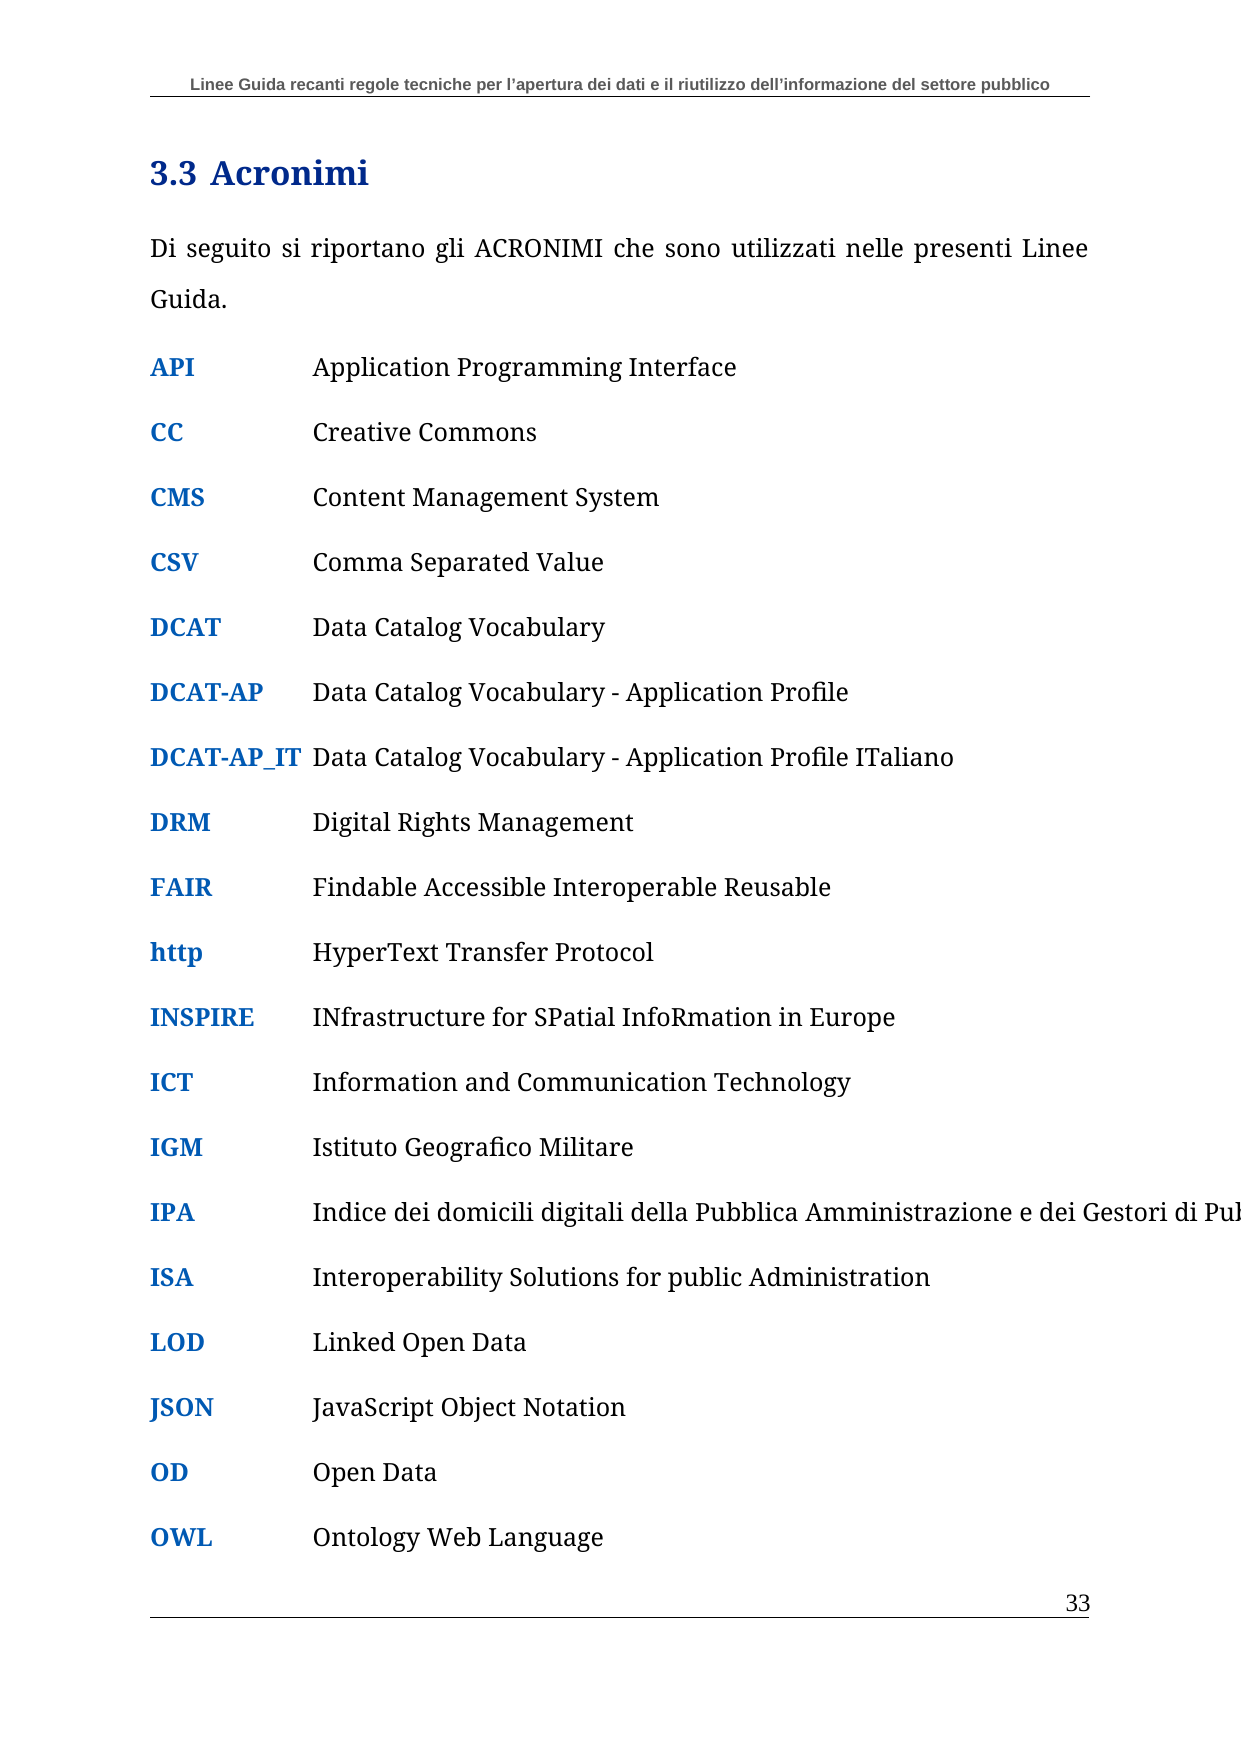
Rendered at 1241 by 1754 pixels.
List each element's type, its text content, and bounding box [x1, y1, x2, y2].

table_cell OD [150, 1454, 312, 1519]
table_cell INSPIRE [150, 999, 312, 1064]
table_cell ISA [150, 1259, 312, 1324]
table_cell LOD [150, 1324, 312, 1389]
table_cell CC [150, 414, 312, 479]
table_cell Content Management System [313, 479, 1213, 544]
subtitle Acronimi [150, 150, 1090, 195]
table_cell Indice dei domicili digitali della Pubblica Amministrazione e dei Gestori di Pubblici Servizi [313, 1194, 1213, 1259]
table_cell Interoperability Solutions for public Administration [313, 1259, 1213, 1324]
table_cell IPA [150, 1194, 312, 1259]
table_cell HyperText Transfer Protocol [313, 934, 1213, 999]
table_cell Data Catalog Vocabulary - Application Profile ITaliano [313, 739, 1213, 804]
table_cell Data Catalog Vocabulary - Application Profile [313, 674, 1213, 739]
table_cell Ontology Web Language [313, 1519, 1213, 1553]
table_cell DRM [150, 804, 312, 869]
table_cell Linked Open Data [313, 1324, 1213, 1389]
table_header Application Programming Interface [313, 349, 1213, 414]
table_cell Findable Accessible Interoperable Reusable [313, 869, 1213, 934]
table_cell ICT [150, 1064, 312, 1129]
table_cell Creative Commons [313, 414, 1213, 479]
table_cell JSON [150, 1389, 312, 1454]
table_cell IGM [150, 1129, 312, 1194]
table_cell CMS [150, 479, 312, 544]
table_cell FAIR [150, 869, 312, 934]
table_cell CSV [150, 544, 312, 609]
table_cell INfrastructure for SPatial InfoRmation in Europe [313, 999, 1213, 1064]
text Di seguito si riportano gli ACRONIMI che sono utilizzati nelle presenti Linee Guida. [150, 231, 1090, 316]
table_cell DCAT-AP_IT [150, 739, 312, 804]
table_cell Comma Separated Value [313, 544, 1213, 609]
table_cell DCAT-AP [150, 674, 312, 739]
table_header API [150, 349, 312, 414]
table_cell OWL [150, 1519, 312, 1553]
table_cell Information and Communication Technology [313, 1064, 1213, 1129]
table_cell DCAT [150, 609, 312, 674]
table_cell Istituto Geografico Militare [313, 1129, 1213, 1194]
table_cell JavaScript Object Notation [313, 1389, 1213, 1454]
table_cell Data Catalog Vocabulary [313, 609, 1213, 674]
table_cell Open Data [313, 1454, 1213, 1519]
table_cell Digital Rights Management [313, 804, 1213, 869]
table_cell http [150, 934, 312, 999]
